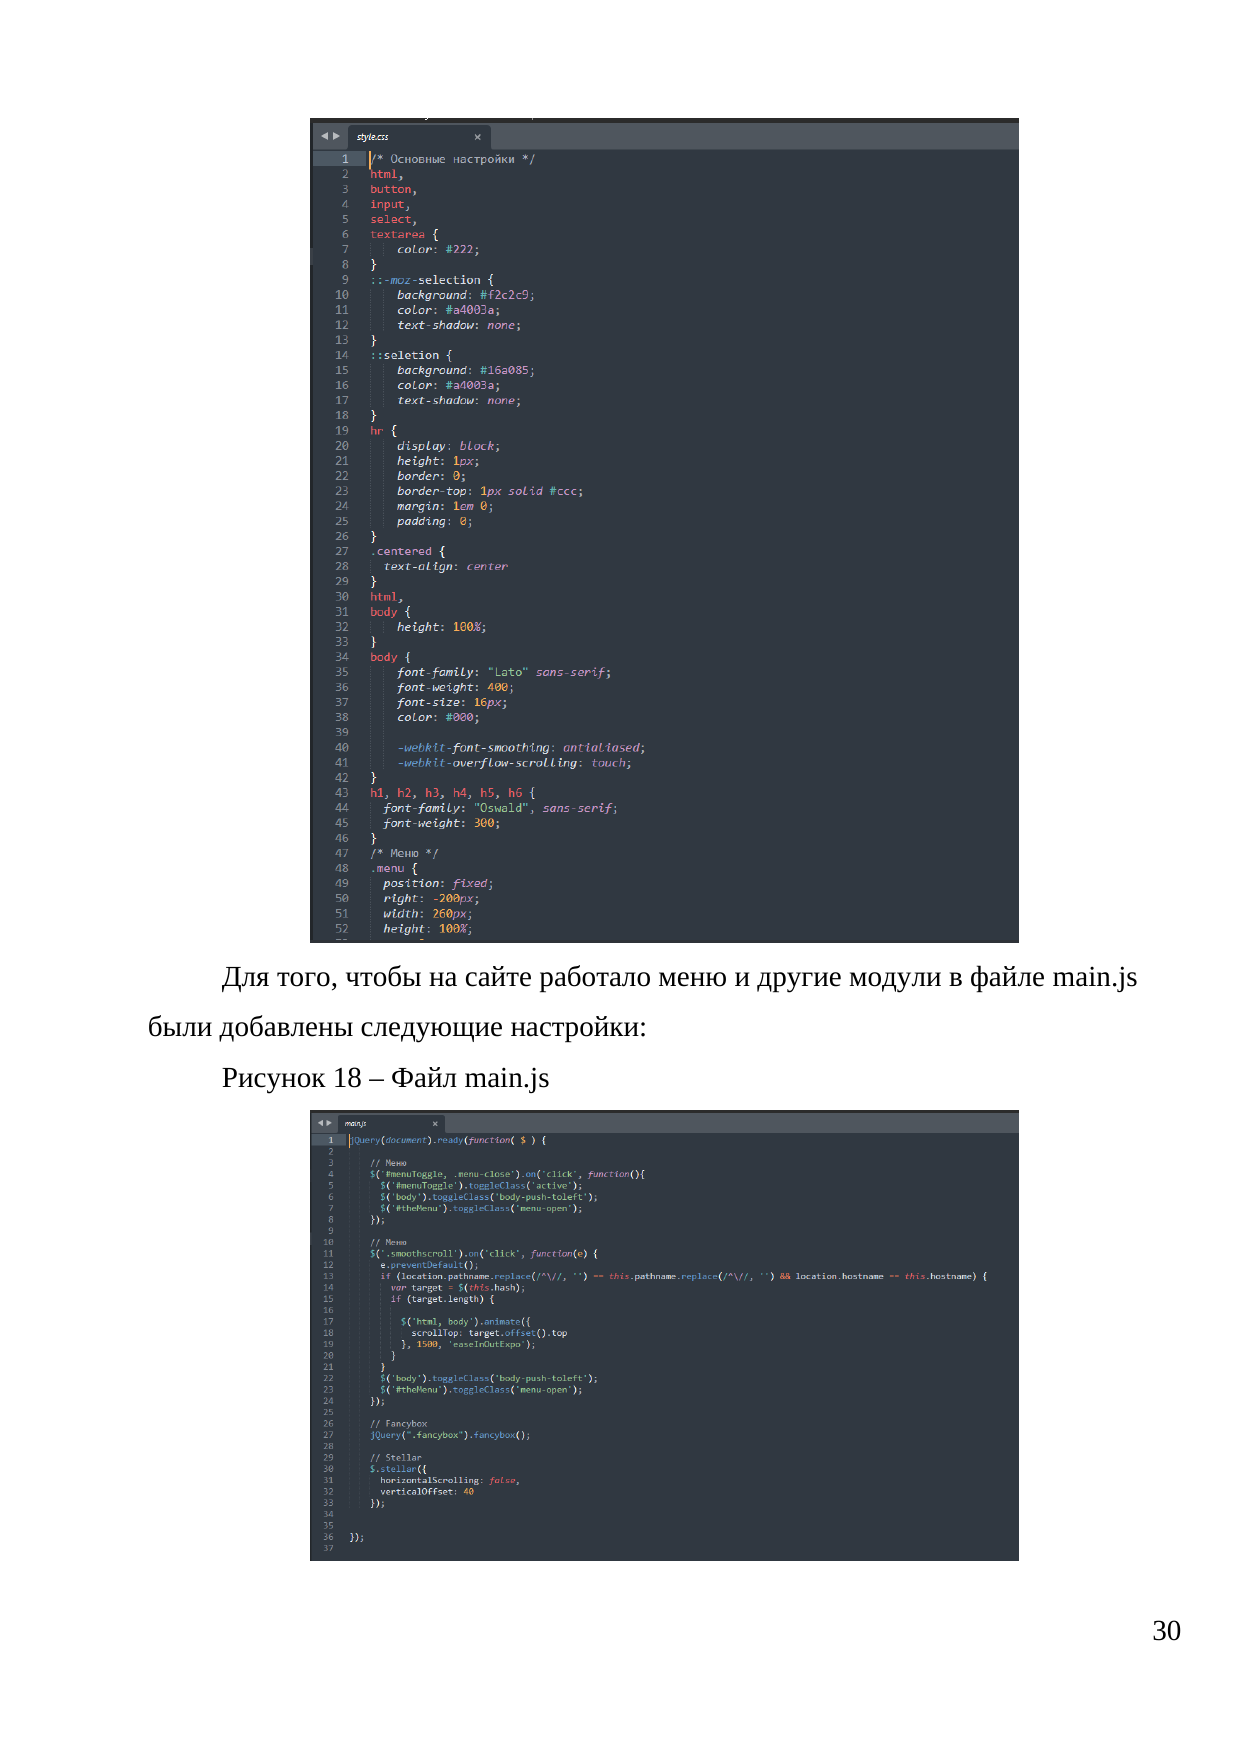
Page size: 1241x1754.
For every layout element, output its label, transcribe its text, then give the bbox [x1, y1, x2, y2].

picture [310, 1110, 1019, 1561]
text Рисунок 18 – Файл main.js [148, 1060, 1181, 1093]
picture [310, 118, 1019, 943]
text Для того, чтобы на сайте работало меню и другие модули в файле main.js были добавлены следующие настройки: [148, 959, 1181, 1043]
